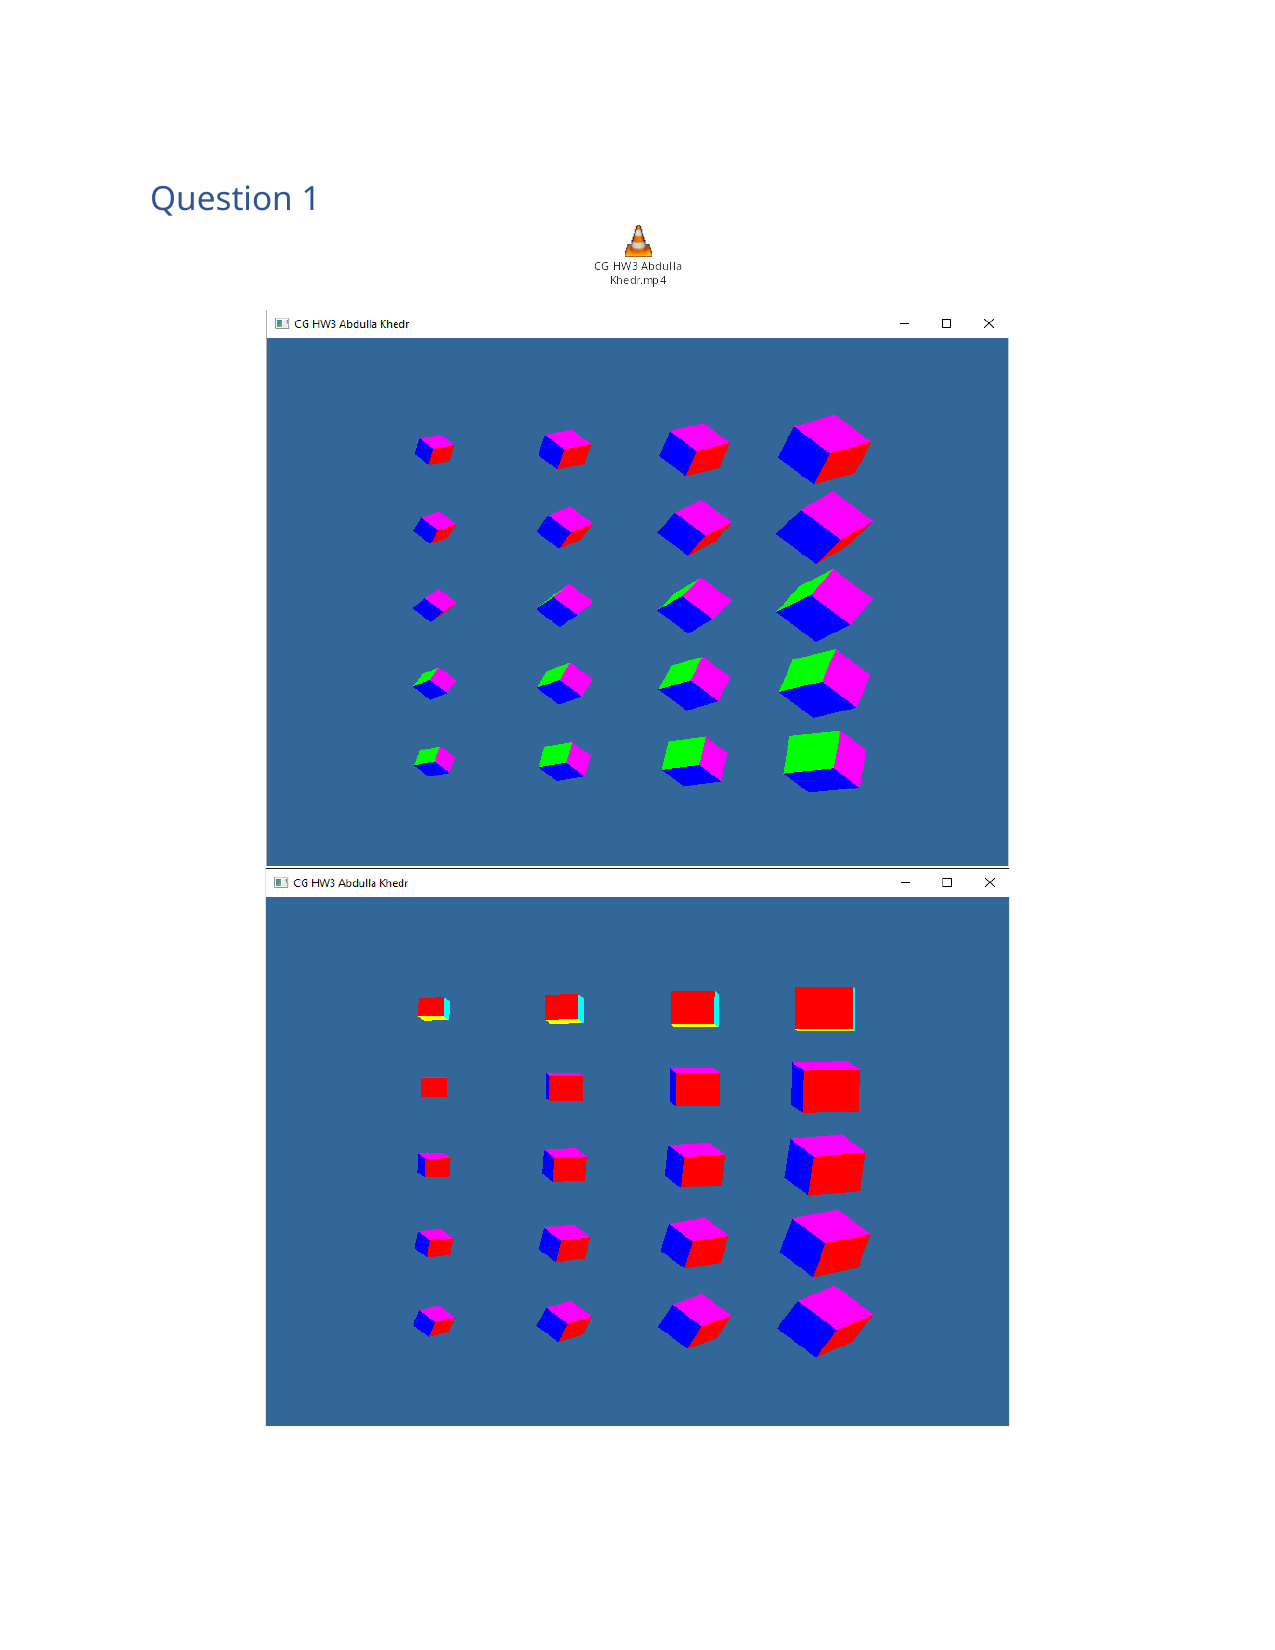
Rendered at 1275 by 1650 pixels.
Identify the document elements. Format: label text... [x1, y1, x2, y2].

picture [266, 310, 1009, 866]
picture [265, 868, 1010, 1426]
subtitle Question 1 [150, 175, 1125, 220]
